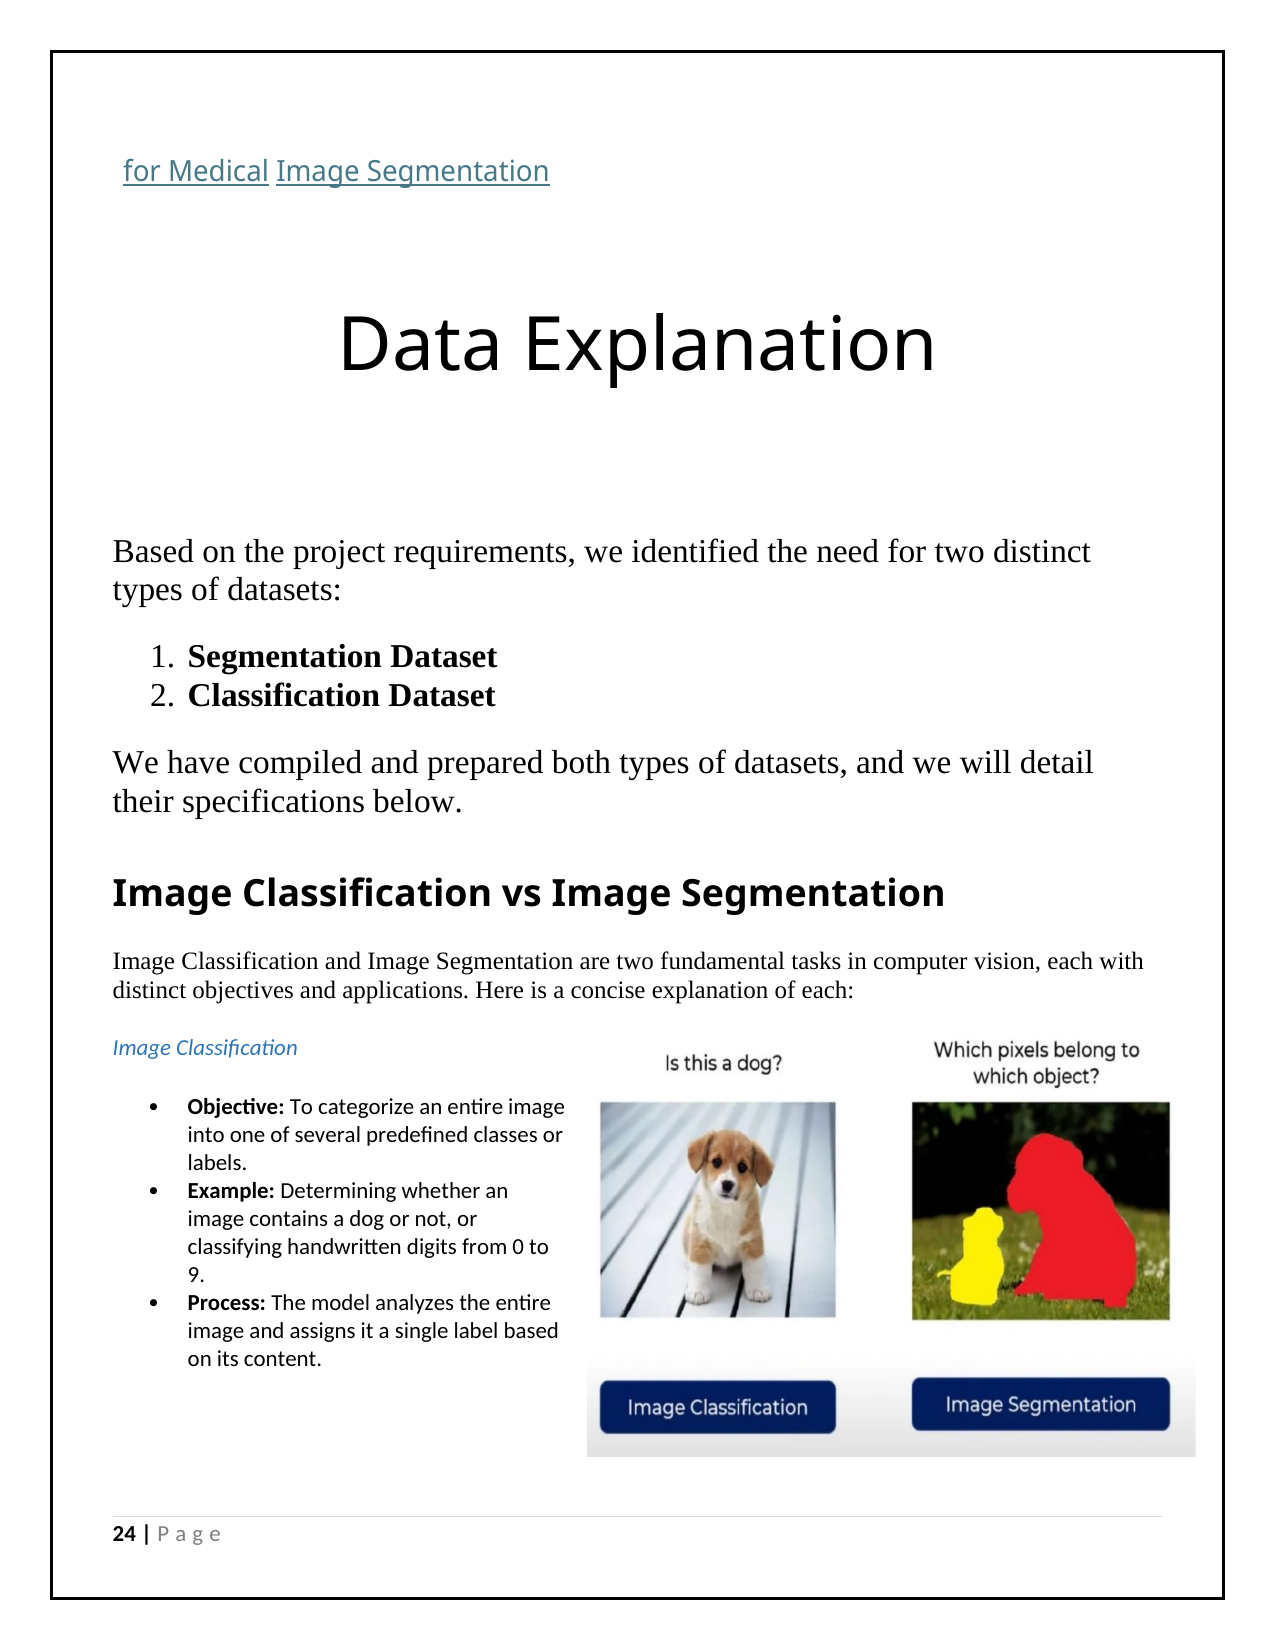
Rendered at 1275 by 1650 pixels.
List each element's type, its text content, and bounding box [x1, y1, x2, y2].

subtitle Image Classification [112, 1033, 1162, 1061]
text Based on the project requirements, we identified the need for two distinct types of datasets: [112, 531, 1162, 608]
text Data Explanation [112, 291, 1162, 393]
list Classification Dataset [150, 675, 1162, 713]
list Example: Determining whether an image contains a dog or not, or classifying handwritten digits from 0 to 9. [150, 1176, 586, 1288]
text We have compiled and prepared both types of datasets, and we will detail their specifications below. [112, 743, 1162, 819]
list Objective: To categorize an entire image into one of several predefined classes or labels. [150, 1092, 586, 1176]
list Process: The model analyzes the entire image and assigns it a single label based on its content. [150, 1288, 586, 1373]
text Image Classification vs Image Segmentation [112, 848, 1162, 917]
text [123, 150, 1162, 190]
text Image Classification and Image Segmentation are two fundamental tasks in computer vision, each with distinct objectives and applications. Here is a concise explanation of each: [112, 946, 1162, 1004]
picture [586, 1034, 1196, 1457]
list Segmentation Dataset [150, 637, 1162, 675]
